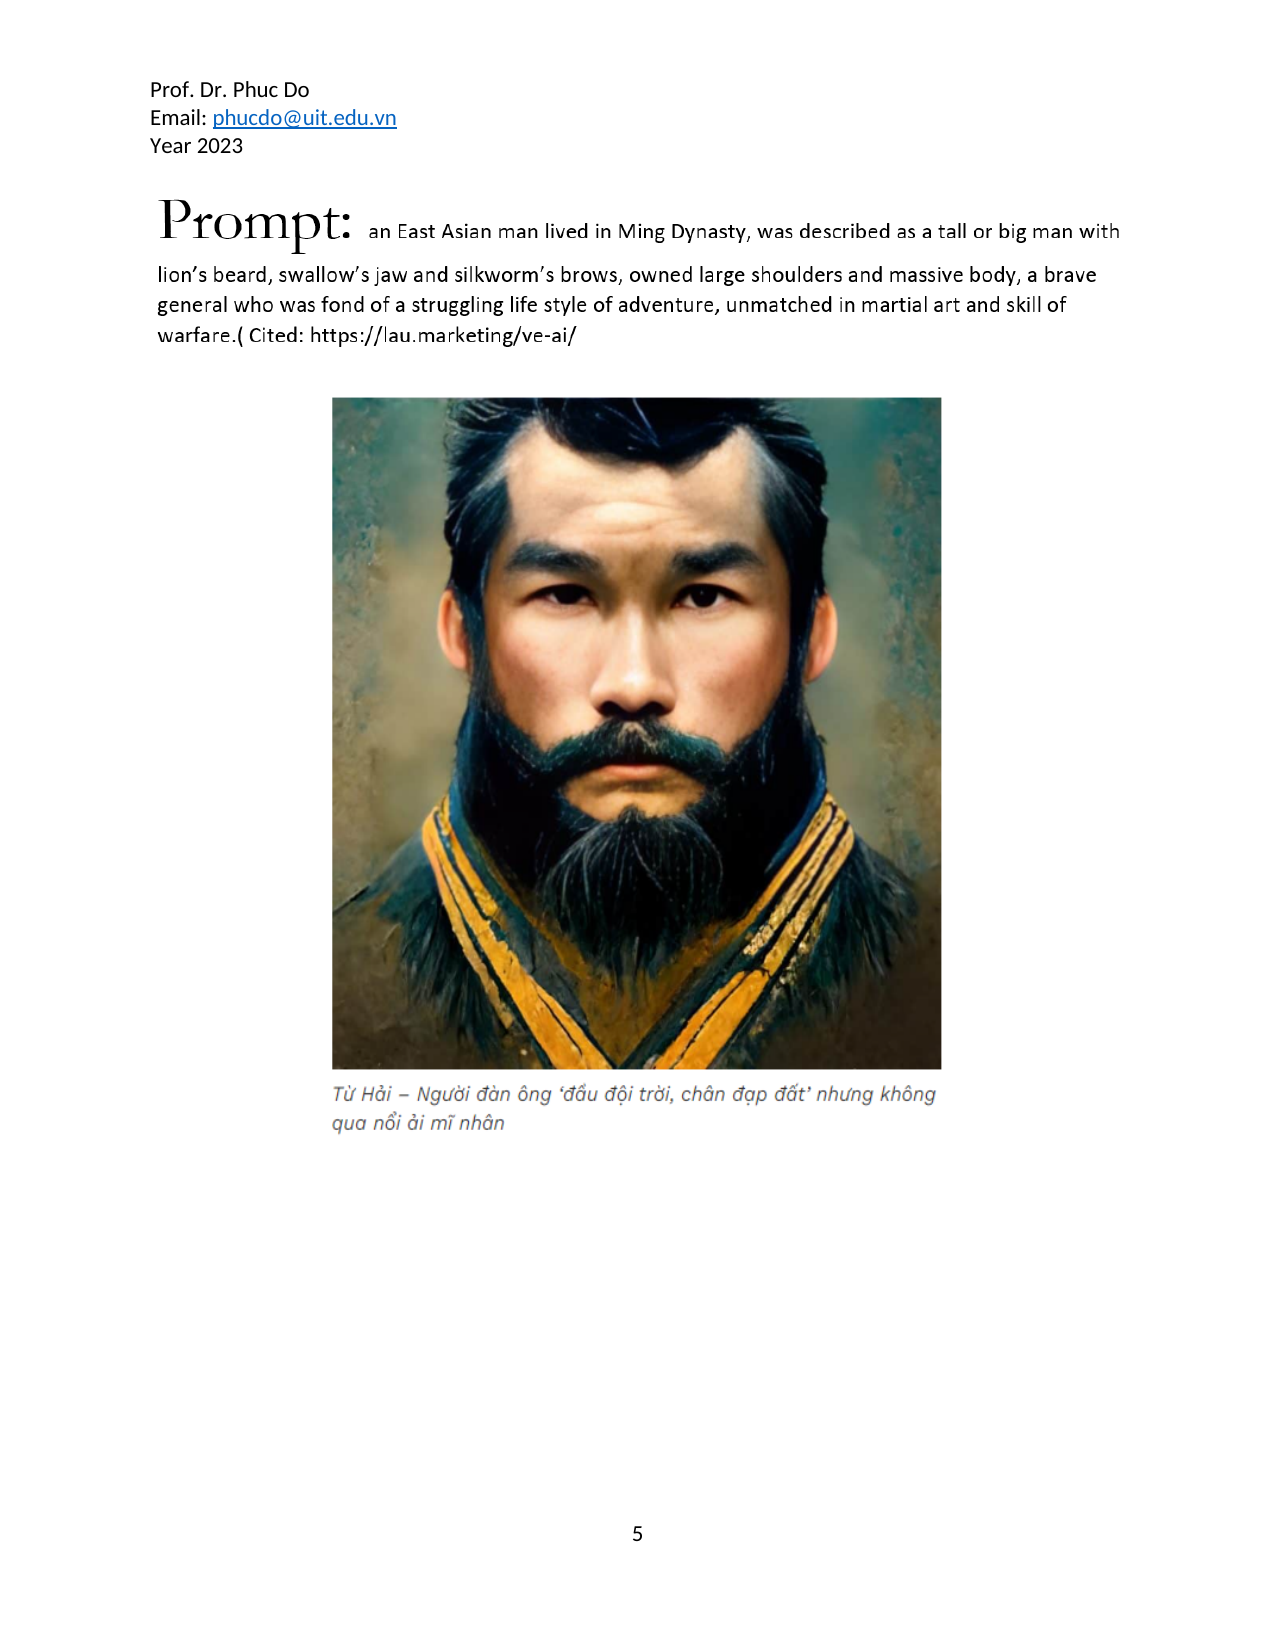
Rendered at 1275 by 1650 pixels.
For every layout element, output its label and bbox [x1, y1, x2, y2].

picture [305, 382, 970, 1147]
picture [150, 187, 1125, 364]
